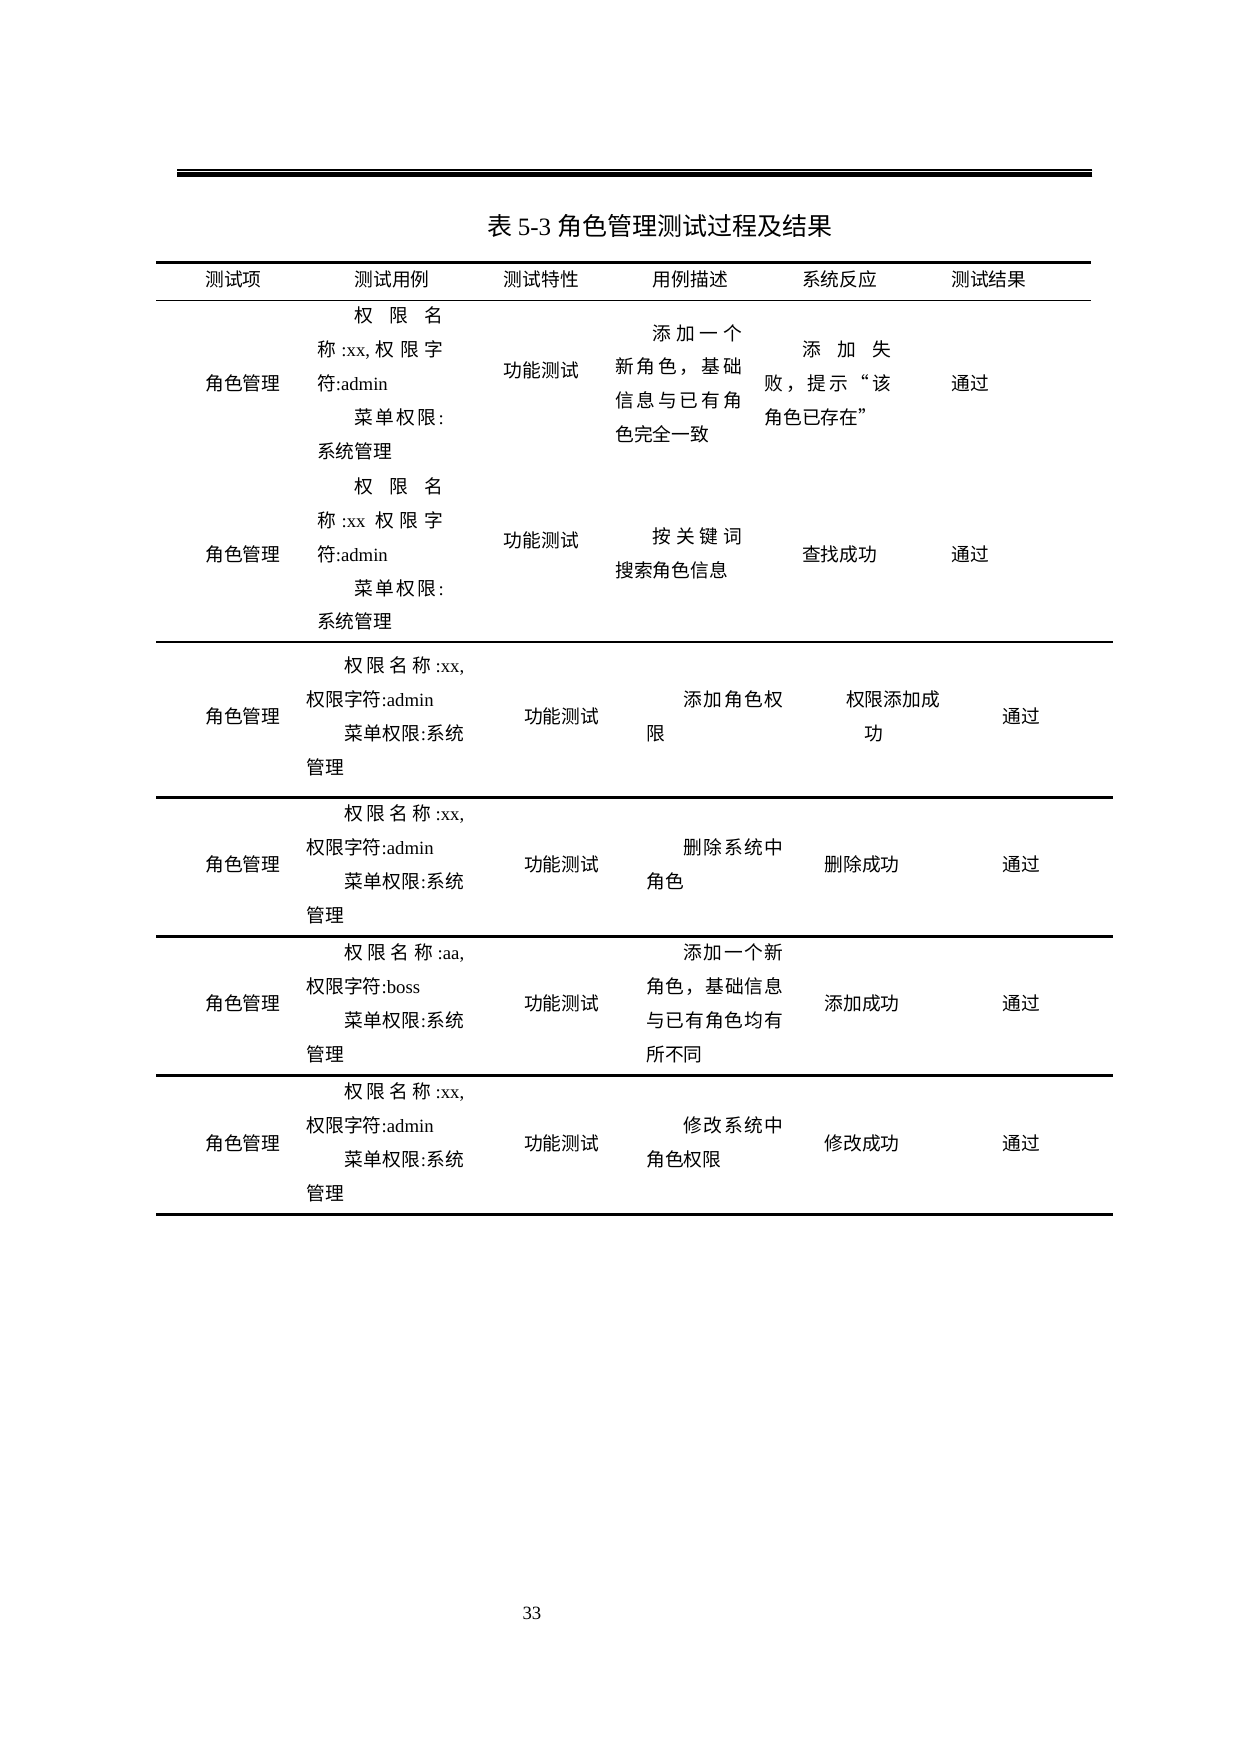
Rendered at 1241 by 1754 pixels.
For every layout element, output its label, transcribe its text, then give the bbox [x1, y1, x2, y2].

table_cell 添加一个新角色，基础信息与已有角色均有所不同 [635, 938, 794, 1074]
table_header 测试结果 [903, 264, 1091, 300]
table_header 测试用例 [306, 264, 455, 300]
table_cell 功能测试 [455, 301, 604, 471]
table_cell 通过 [954, 799, 1113, 935]
table_header 用例描述 [604, 264, 753, 300]
table_cell 权限名称:xx,权限字符:admin 菜单权限:系统管理 [295, 1077, 475, 1213]
table_cell 角色管理 [156, 1077, 295, 1213]
table_cell 权限名称:xx,权限字符:admin 菜单权限:系统管理 [306, 301, 455, 471]
text 表5-3 角色管理测试过程及结果 [177, 207, 1092, 243]
table_cell 添加失败，提示“该角色已存在” [753, 301, 902, 471]
table_cell 权限名称:aa,权限字符:boss 菜单权限:系统管理 [295, 938, 475, 1074]
table_cell 通过 [954, 1077, 1113, 1213]
table_header 系统反应 [753, 264, 902, 300]
table_cell 功能测试 [475, 938, 635, 1074]
table_cell 角色管理 [156, 471, 306, 641]
table_cell 权限名称:xx,权限字符:admin 菜单权限:系统管理 [295, 643, 475, 796]
table_cell 通过 [954, 643, 1113, 796]
table_cell 角色管理 [156, 643, 295, 796]
table_cell 添加一个新角色，基础信息与已有角色完全一致 [604, 301, 753, 471]
table_cell 角色管理 [156, 301, 306, 471]
table_cell 添加角色权限 [635, 643, 794, 796]
table_cell 权限添加成功 [794, 643, 954, 796]
table_cell 功能测试 [455, 471, 604, 641]
table_cell 权限名称:xx权限字符:admin 菜单权限:系统管理 [306, 471, 455, 641]
table_header 测试项 [156, 264, 306, 300]
table_cell 权限名称:xx,权限字符:admin 菜单权限:系统管理 [295, 799, 475, 935]
table_cell 功能测试 [475, 643, 635, 796]
table_cell 按关键词搜索角色信息 [604, 471, 753, 641]
table_cell 删除成功 [794, 799, 954, 935]
table_cell 功能测试 [475, 799, 635, 935]
table_cell 通过 [903, 301, 1091, 471]
table_cell 角色管理 [156, 799, 295, 935]
table_cell 角色管理 [156, 938, 295, 1074]
table_cell 查找成功 [753, 471, 902, 641]
table_cell 通过 [954, 938, 1113, 1074]
table_cell 通过 [903, 471, 1091, 641]
table_cell 添加成功 [794, 938, 954, 1074]
table_cell 修改系统中角色权限 [635, 1077, 794, 1213]
table_cell 删除系统中角色 [635, 799, 794, 935]
table_header 测试特性 [455, 264, 604, 300]
table_cell 功能测试 [475, 1077, 635, 1213]
table_cell 修改成功 [794, 1077, 954, 1213]
